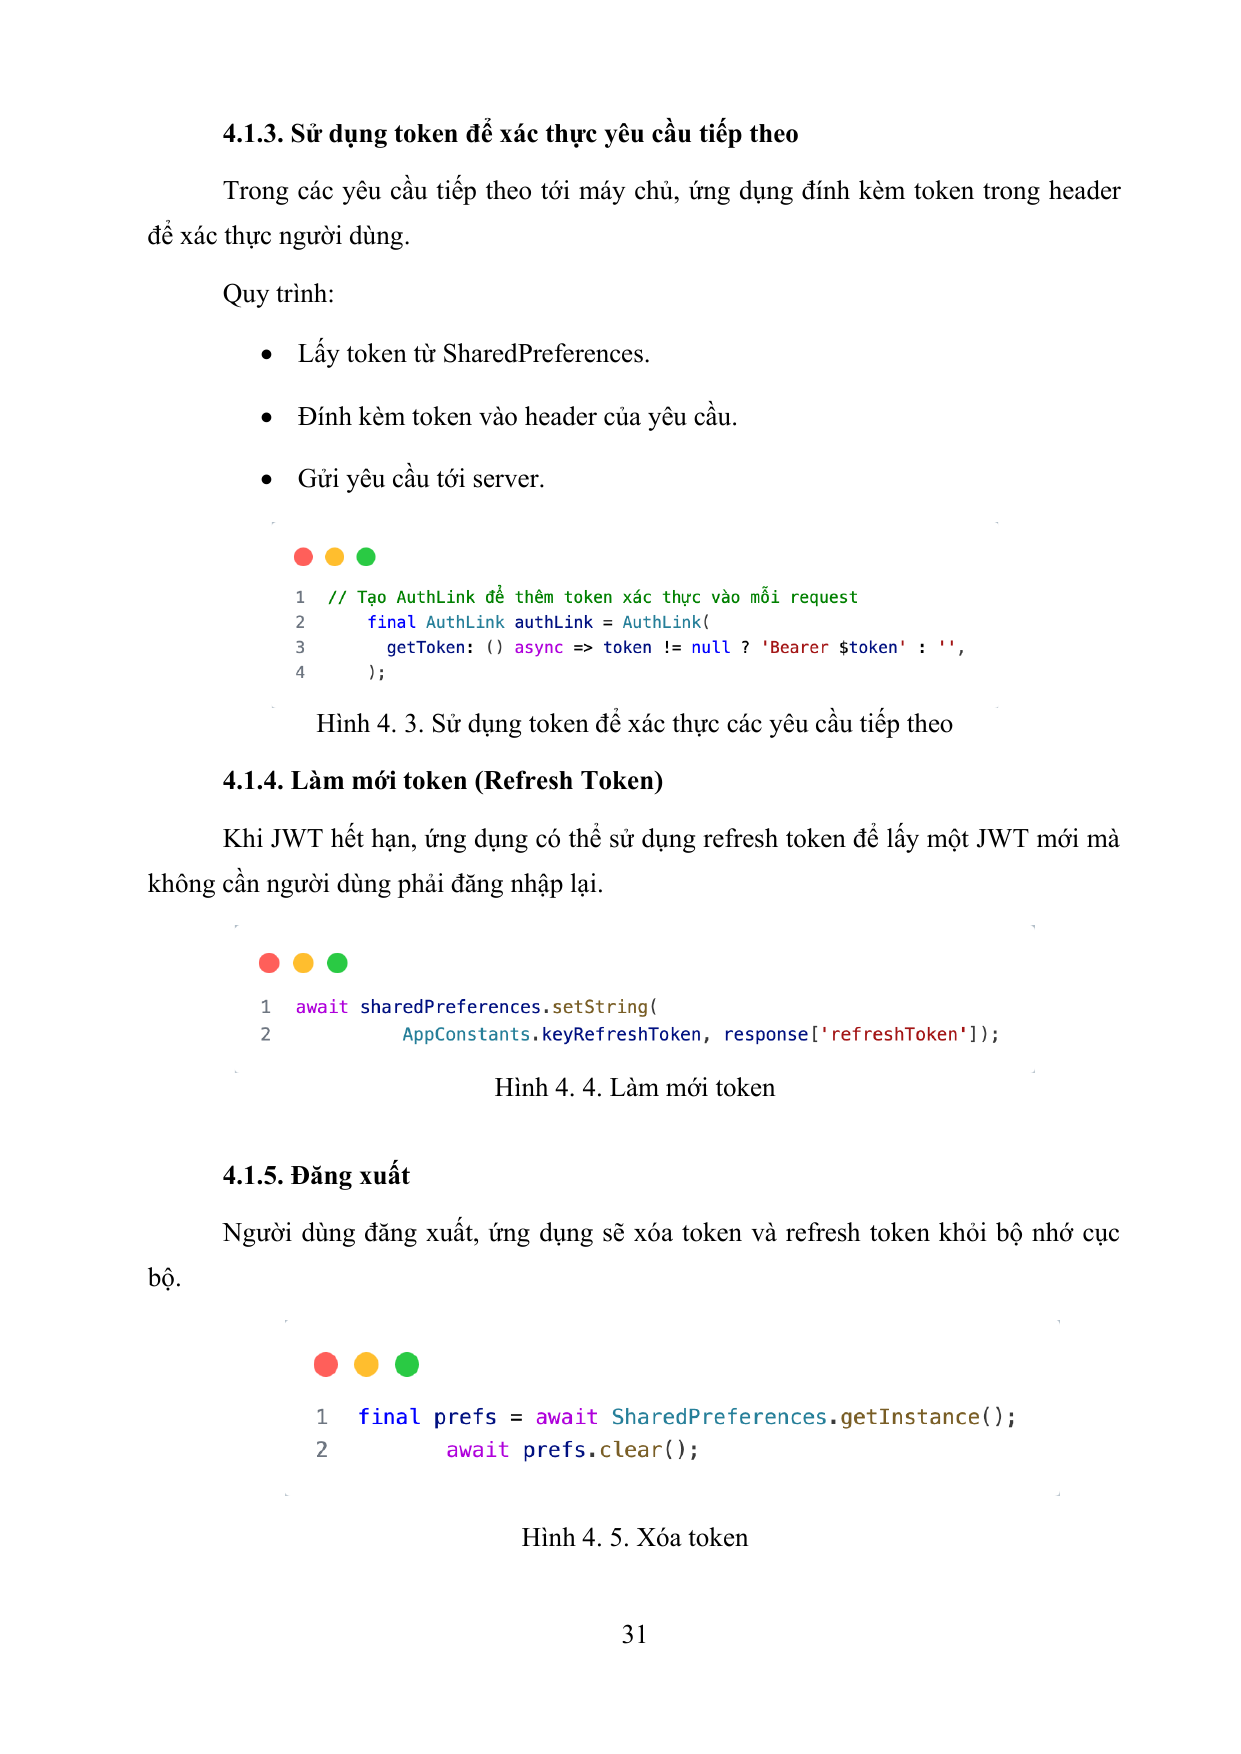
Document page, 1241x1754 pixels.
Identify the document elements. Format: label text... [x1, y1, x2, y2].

picture [271, 522, 999, 708]
text Người dùng đăng xuất, ứng dụng sẽ xóa token và refresh token khỏi bộ nhớ cục bộ. [148, 1217, 1122, 1292]
list Gửi yêu cầu tới server. [260, 460, 1122, 493]
text Quy trình: [148, 278, 1122, 308]
text Đăng xuất [223, 1160, 1122, 1190]
list Đính kèm token vào header của yêu cầu. [260, 398, 1122, 431]
text Trong các yêu cầu tiếp theo tới máy chủ, ứng dụng đính kèm token trong header để xác thực người dùng. [148, 176, 1122, 251]
text Khi JWT hết hạn, ứng dụng có thể sử dụng refresh token để lấy một JWT mới mà không cần người dùng phải đăng nhập lại. [148, 823, 1122, 898]
text Hình 4. 3. Sử dụng token để xác thực các yêu cầu tiếp theo [148, 708, 1122, 738]
list Lấy token từ SharedPreferences. [260, 336, 1122, 369]
text Làm mới token (Refresh Token) [223, 765, 1122, 795]
text Hình 4. 5. Xóa token [148, 1523, 1122, 1553]
picture [285, 1320, 1060, 1496]
text Sử dụng token để xác thực yêu cầu tiếp theo [223, 118, 1122, 148]
text Hình 4. 4. Làm mới token [148, 1072, 1122, 1102]
picture [234, 925, 1035, 1073]
